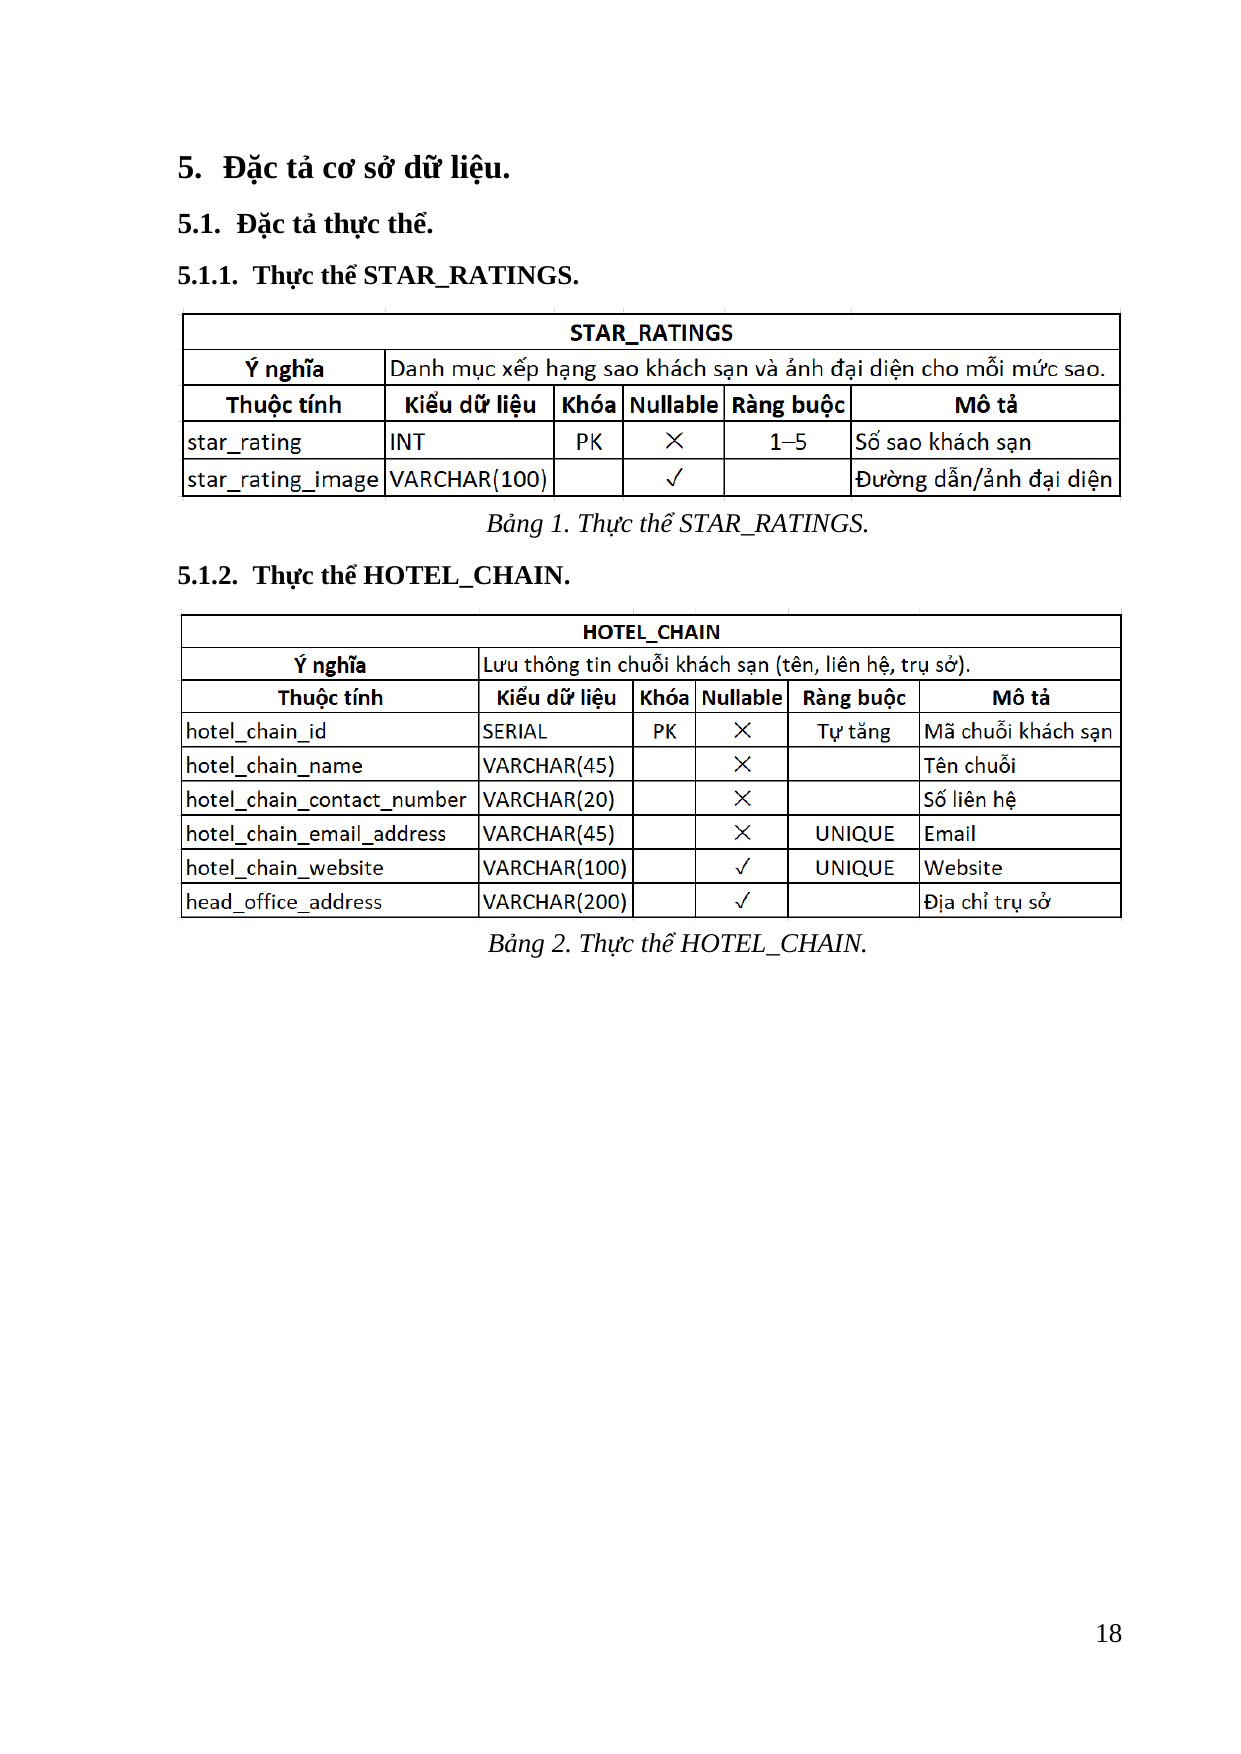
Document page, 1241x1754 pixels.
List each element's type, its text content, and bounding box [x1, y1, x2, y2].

subtitle Thực thể STAR_RATINGS. [177, 259, 1122, 290]
subtitle Đặc tả cơ sở dữ liệu. [177, 148, 1122, 186]
picture [177, 608, 1123, 921]
text Bảng 1. Thực thể STAR_RATINGS. [177, 507, 1122, 538]
subtitle Thực thể HOTEL_CHAIN. [177, 559, 1122, 590]
subtitle Đặc tả thực thể. [177, 206, 1122, 240]
picture [177, 308, 1123, 501]
text Bảng 2. Thực thể HOTEL_CHAIN. [177, 927, 1122, 958]
